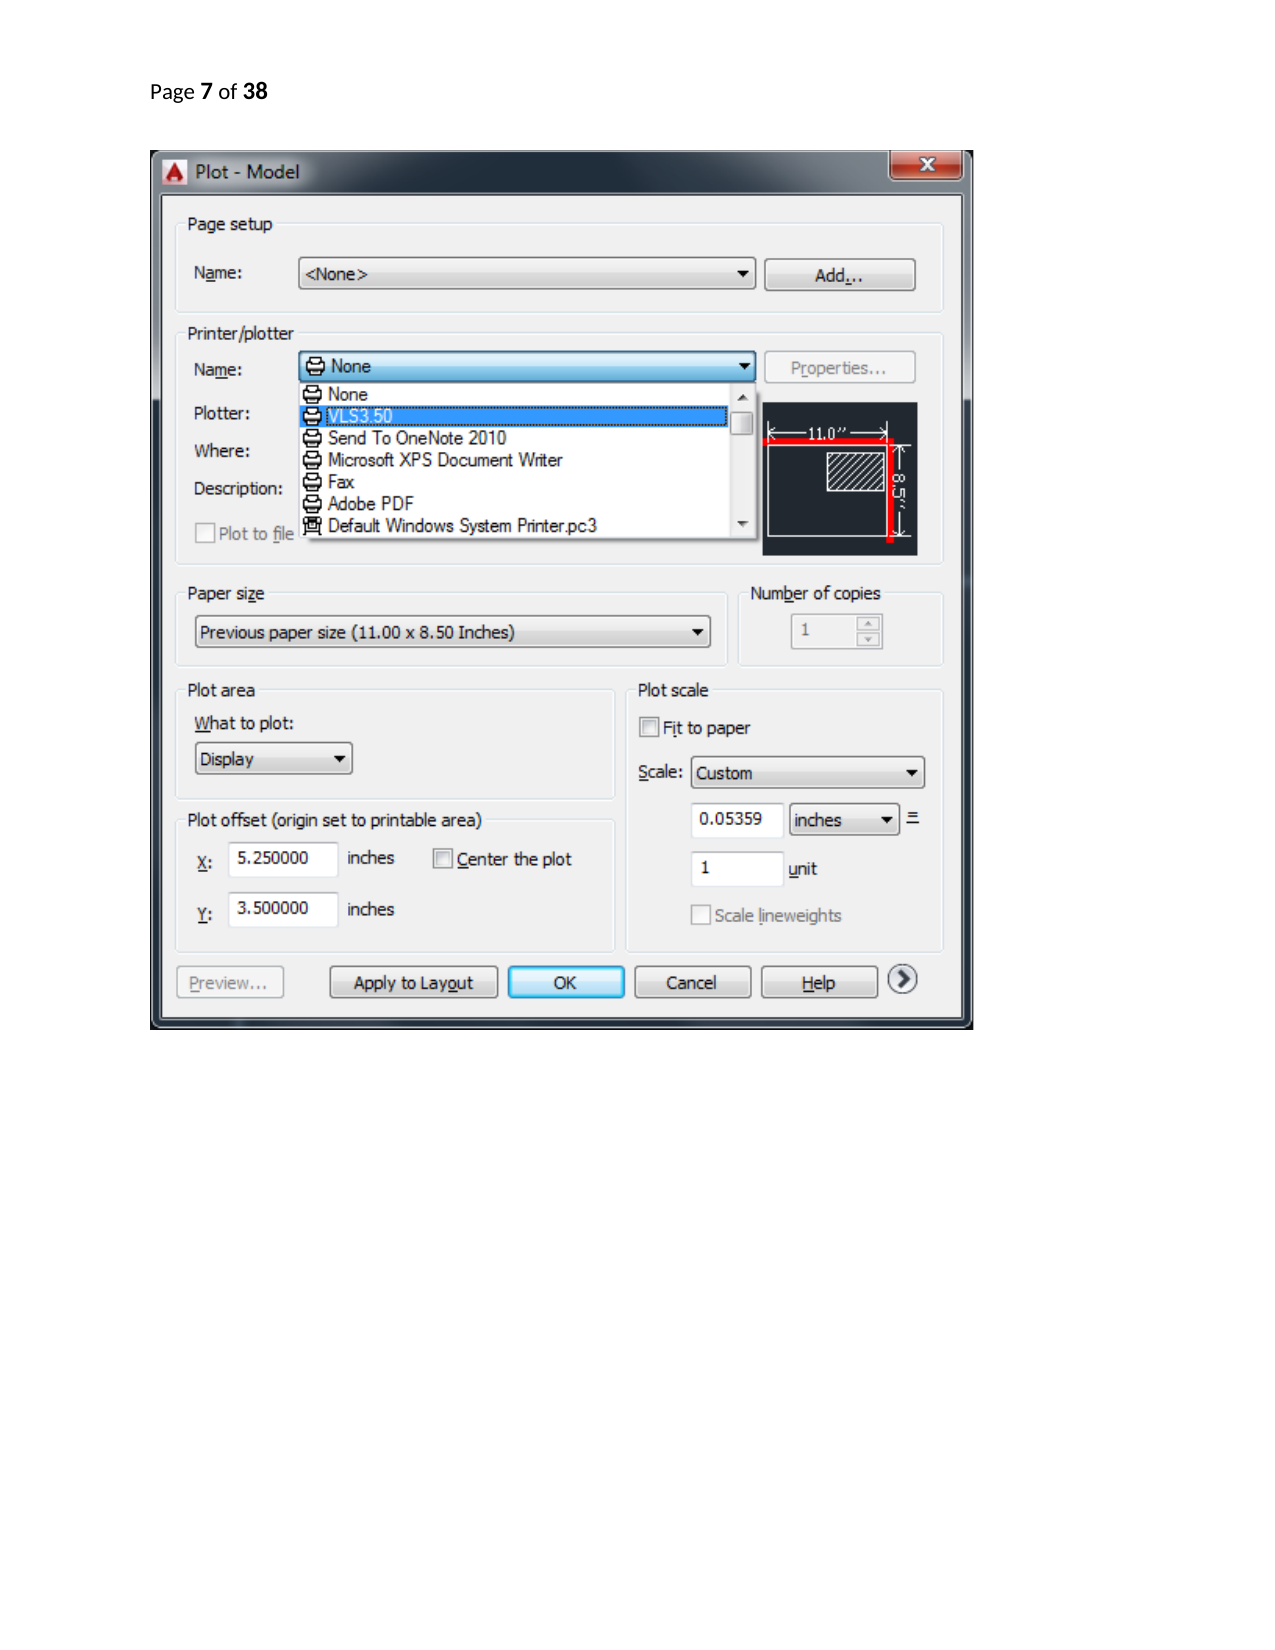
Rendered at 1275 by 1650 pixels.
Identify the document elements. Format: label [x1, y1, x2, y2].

picture [150, 150, 974, 1030]
